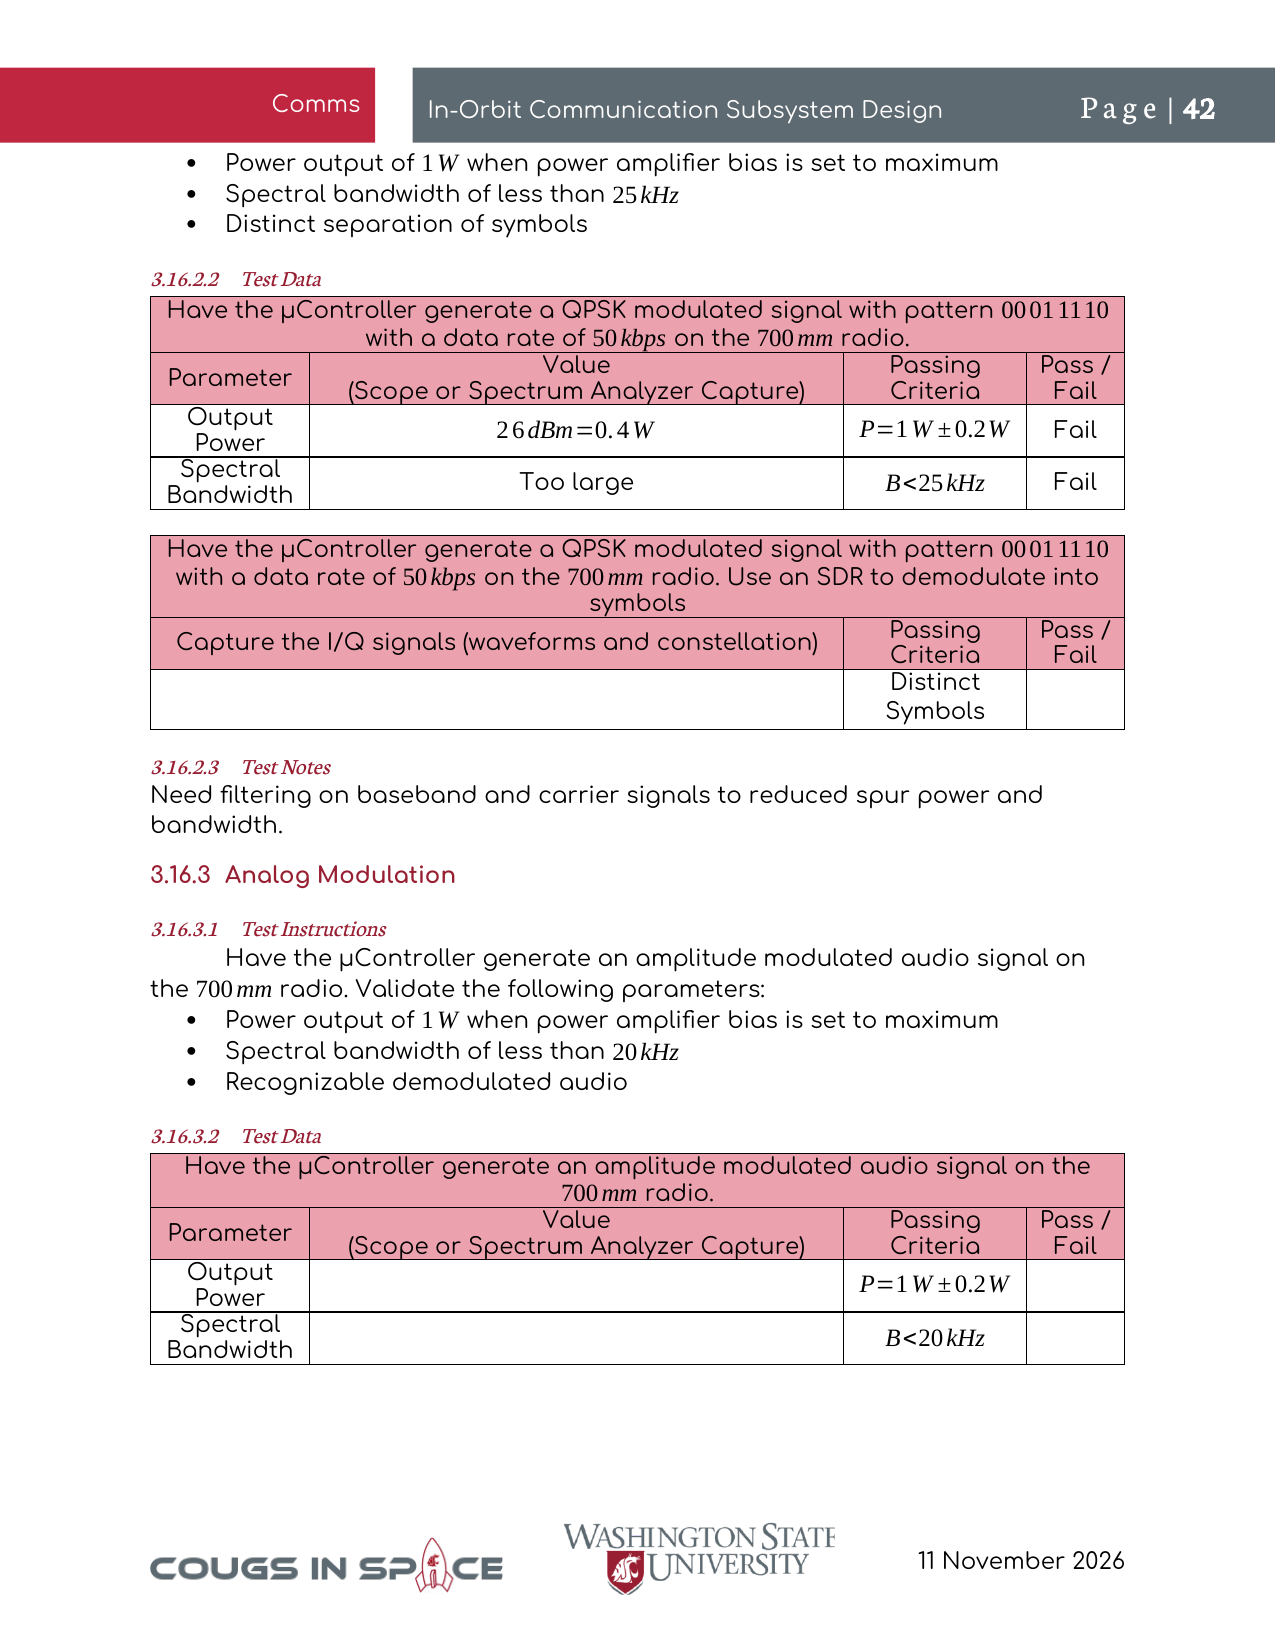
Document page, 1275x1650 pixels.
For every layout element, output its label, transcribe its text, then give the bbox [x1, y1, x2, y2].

table_cell Output Power [151, 405, 309, 456]
table_header Have the µController generate a QPSK modulated signal with pattern with a data rate of on the radio. [151, 297, 1124, 352]
table_cell Spectral Bandwidth [151, 1313, 309, 1363]
table_cell Passing Criteria [844, 1208, 1026, 1259]
table_cell Fail [1027, 405, 1124, 456]
table_cell [310, 405, 843, 456]
table_cell [844, 405, 1026, 456]
table_cell [844, 458, 1026, 508]
table_cell [310, 1313, 843, 1363]
table_cell [1027, 1313, 1124, 1363]
subtitle Analog Modulation [150, 863, 1125, 889]
text Need filtering on baseband and carrier signals to reduced spur power and bandwidth. [150, 784, 1125, 838]
picture [150, 1537, 503, 1594]
table_cell [1027, 1260, 1124, 1311]
table_cell Parameter [151, 353, 309, 404]
table_cell [1027, 670, 1124, 729]
list Recognizable demodulated audio [187, 1070, 1125, 1095]
table_cell [844, 1313, 1026, 1363]
table_cell Distinct Symbols [844, 670, 1026, 729]
table_header Have the µController generate an amplitude modulated audio signal on the radio. [151, 1154, 1124, 1207]
table_cell Output Power [151, 1260, 309, 1311]
table_cell Parameter [151, 1208, 309, 1259]
subtitle Test Data [150, 1120, 1125, 1149]
text Have the µController generate an amplitude modulated audio signal on the radio. Validate the following parameters: [150, 946, 1125, 1003]
subtitle Test Instructions [150, 913, 1125, 942]
table_cell Capture the I/Q signals (waveforms and constellation) [151, 618, 843, 669]
list Spectral bandwidth of less than [187, 1038, 1125, 1066]
list Distinct separation of symbols [187, 213, 1125, 238]
table_cell [844, 1260, 1026, 1311]
table_cell Passing Criteria [844, 353, 1026, 404]
table_cell Fail [1027, 458, 1124, 508]
table_cell Pass / Fail [1027, 618, 1124, 669]
list Spectral bandwidth of less than [187, 181, 1125, 209]
table_header Have the µController generate a QPSK modulated signal with pattern with a data rate of on the radio. Use an SDR to demodulate into symbols [151, 536, 1124, 617]
table_cell Passing Criteria [844, 618, 1026, 669]
table_cell Value (Scope or Spectrum Analyzer Capture) [310, 1208, 843, 1259]
list Power output of when power amplifier bias is set to maximum [187, 150, 1125, 178]
picture [562, 1522, 835, 1594]
subtitle Test Data [150, 263, 1125, 292]
table_cell [151, 670, 843, 729]
table_cell Pass / Fail [1027, 353, 1124, 404]
subtitle Test Notes [150, 751, 1125, 779]
table_cell Too large [310, 458, 843, 508]
table_cell Pass / Fail [1027, 1208, 1124, 1259]
table_cell [310, 1260, 843, 1311]
list Power output of when power amplifier bias is set to maximum [187, 1007, 1125, 1035]
table_cell Value (Scope or Spectrum Analyzer Capture) [310, 353, 843, 404]
table_cell Spectral Bandwidth [151, 458, 309, 508]
